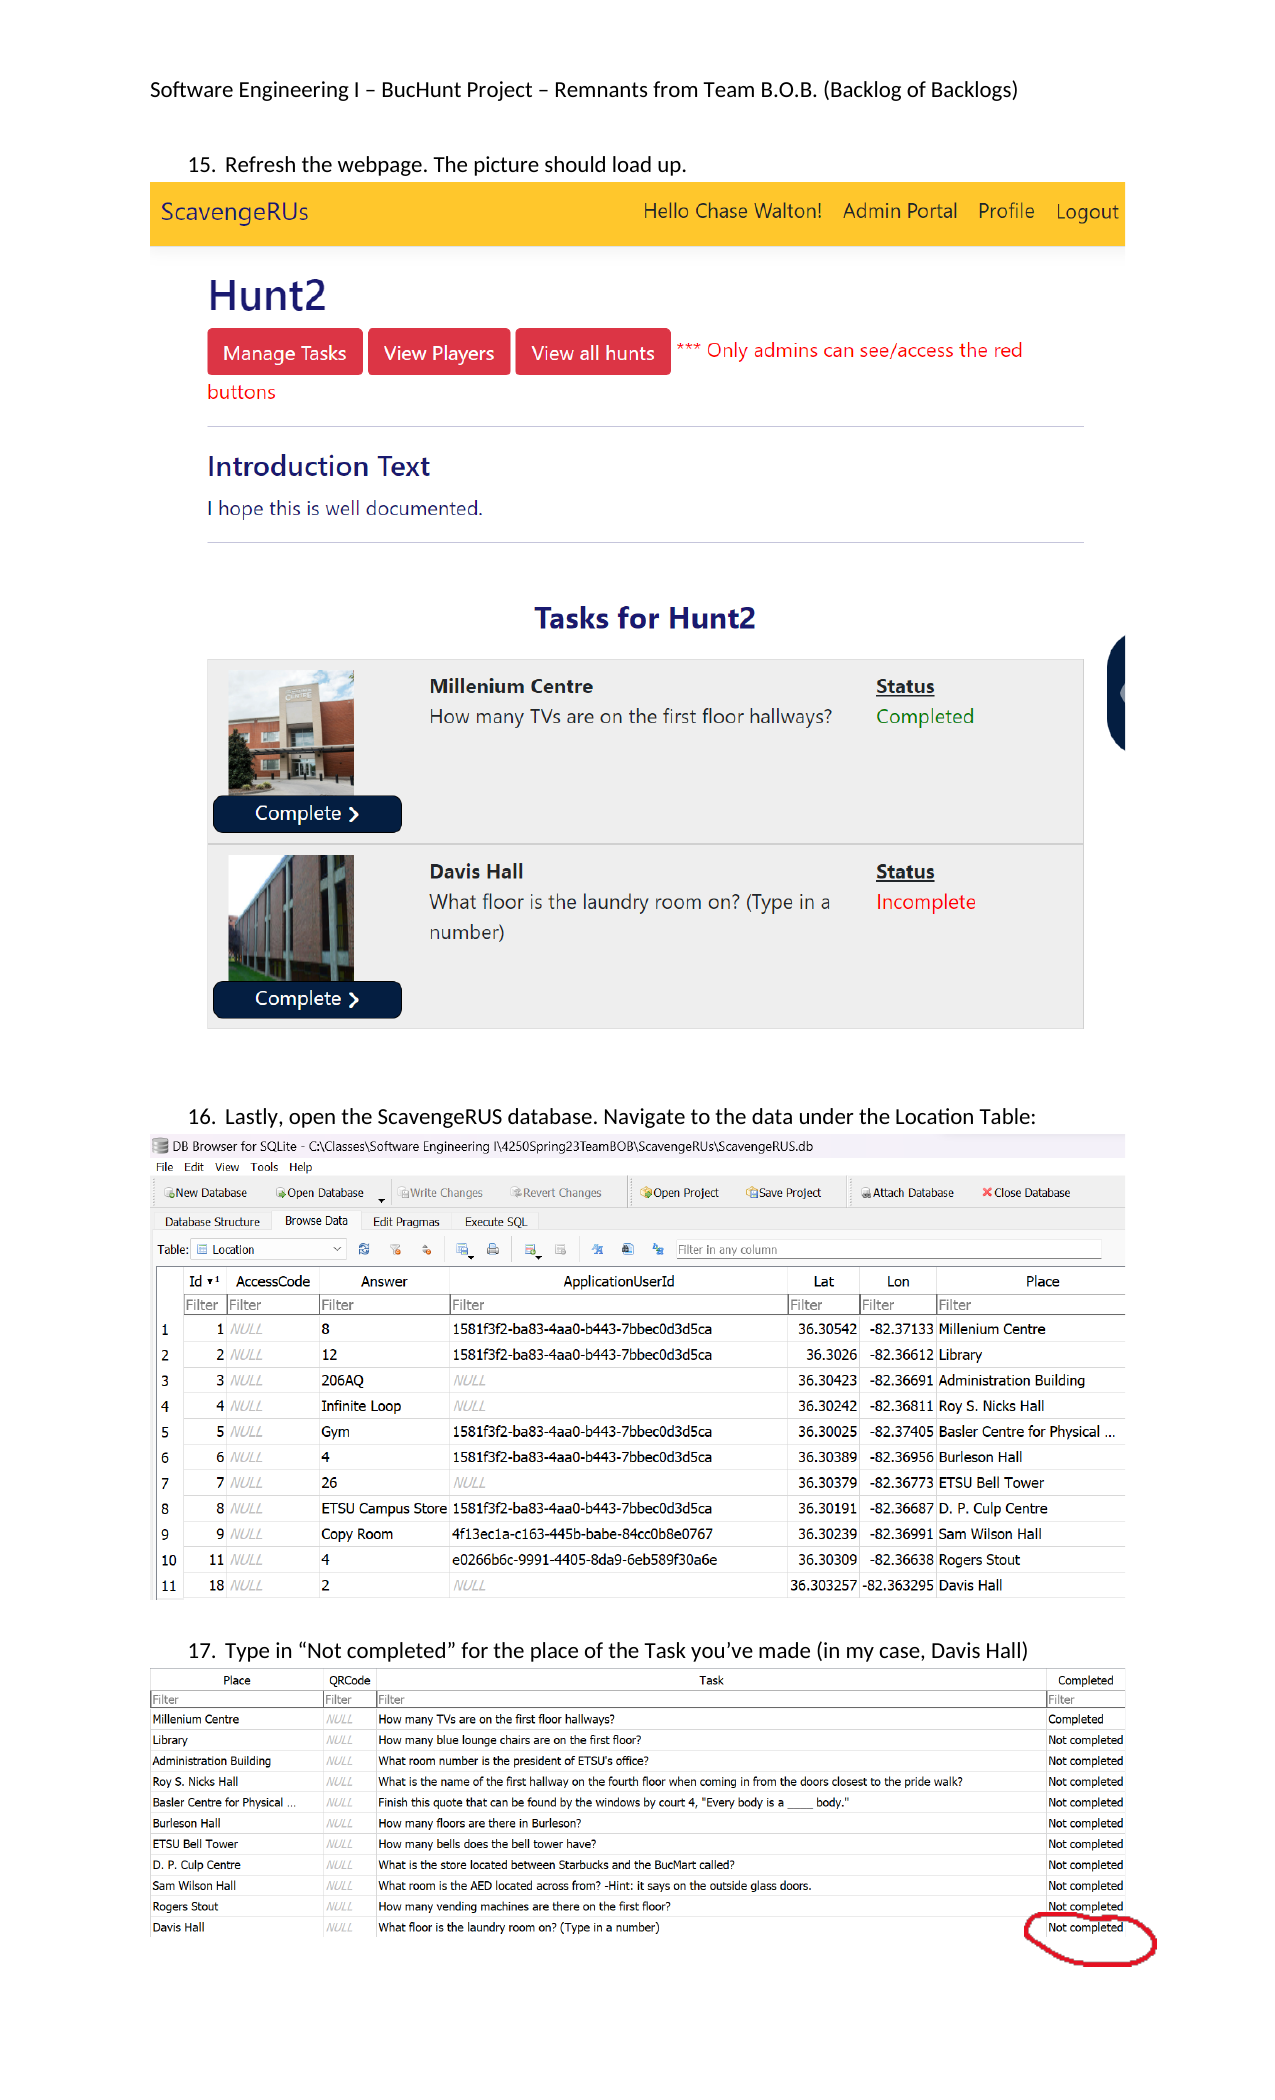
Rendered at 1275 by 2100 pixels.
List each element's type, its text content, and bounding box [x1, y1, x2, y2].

list Lastly, open the ScavengeRUS database. Navigate to the data under the Location Table: [187, 1102, 1125, 1131]
picture [150, 1134, 1125, 1600]
picture [150, 1668, 1157, 1967]
picture [150, 182, 1125, 1034]
list Type in “Not completed” for the place of the Task you’ve made (in my case, Davis Hall) [187, 1636, 1125, 1664]
list Refresh the webpage. The picture should load up. [187, 150, 1125, 178]
